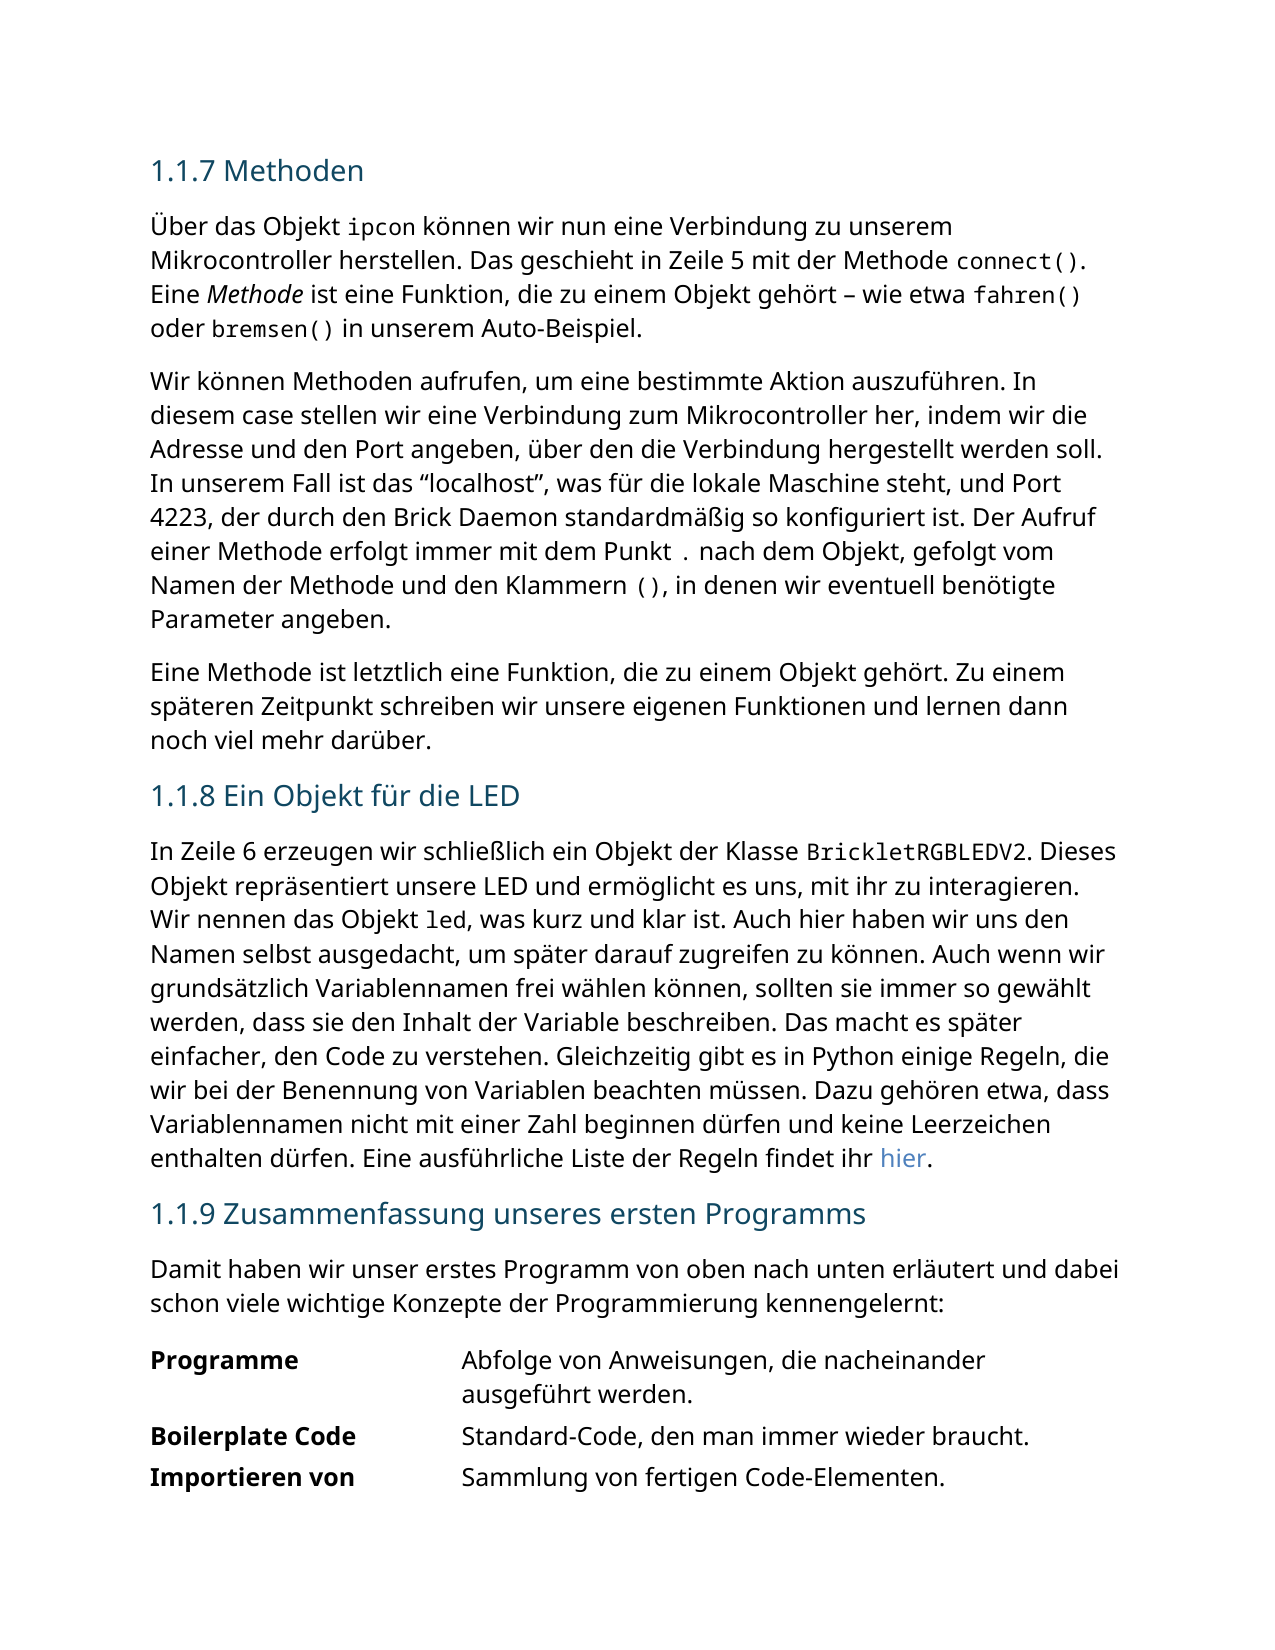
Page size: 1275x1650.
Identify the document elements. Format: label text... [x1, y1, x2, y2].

table_cell Boilerplate Code [139, 1414, 450, 1456]
table_header Programme [139, 1339, 450, 1414]
text Wir können Methoden aufrufen, um eine bestimmte Aktion auszuführen. In diesem case stellen wir eine Verbindung zum Mikrocontroller her, indem wir die Adresse und den Port angeben, über den die Verbindung hergestellt werden soll. In unserem Fall ist das “localhost”, was für die lokale Maschine steht, und Port 4223, der durch den Brick Daemon standardmäßig so konfiguriert ist. Der Aufruf einer Methode erfolgt immer mit dem Punkt . nach dem Objekt, gefolgt vom Namen der Methode und den Klammern (), in denen wir eventuell benötigte Parameter angeben. [150, 363, 1125, 636]
subtitle 1.1.9 Zusammenfassung unseres ersten Programms [150, 1193, 1125, 1233]
table_cell Standard-Code, den man immer wieder braucht. [450, 1414, 1114, 1456]
text In Zeile 6 erzeugen wir schließlich ein Objekt der Klasse BrickletRGBLEDV2. Dieses Objekt repräsentiert unsere LED und ermöglicht es uns, mit ihr zu interagieren. Wir nennen das Objekt led, was kurz und klar ist. Auch hier haben wir uns den Namen selbst ausgedacht, um später darauf zugreifen zu können. Auch wenn wir grundsätzlich Variablennamen frei wählen können, sollten sie immer so gewählt werden, dass sie den Inhalt der Variable beschreiben. Das macht es später einfacher, den Code zu verstehen. Gleichzeitig gibt es in Python einige Regeln, die wir bei der Benennung von Variablen beachten müssen. Dazu gehören etwa, dass Variablennamen nicht mit einer Zahl beginnen dürfen und keine Leerzeichen enthalten dürfen. Eine ausführliche Liste der Regeln findet ihr hier. [150, 834, 1125, 1175]
text Damit haben wir unser erstes Programm von oben nach unten erläutert und dabei schon viele wichtige Konzepte der Programmierung kennengelernt: [150, 1252, 1125, 1320]
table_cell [450, 1456, 1114, 1497]
subtitle 1.1.7 Methoden [150, 150, 1125, 190]
table_header Abfolge von Anweisungen, die nacheinander ausgeführt werden. [450, 1339, 1114, 1414]
text Eine Methode ist letztlich eine Funktion, die zu einem Objekt gehört. Zu einem späteren Zeitpunkt schreiben wir unsere eigenen Funktionen und lernen dann noch viel mehr darüber. [150, 655, 1125, 757]
text Über das Objekt ipcon können wir nun eine Verbindung zu unserem Mikrocontroller herstellen. Das geschieht in Zeile 5 mit der Methode connect(). Eine Methode ist eine Funktion, die zu einem Objekt gehört – wie etwa fahren() oder bremsen() in unserem Auto-Beispiel. [150, 208, 1125, 345]
subtitle 1.1.8 Ein Objekt für die LED [150, 776, 1125, 815]
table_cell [139, 1456, 450, 1497]
